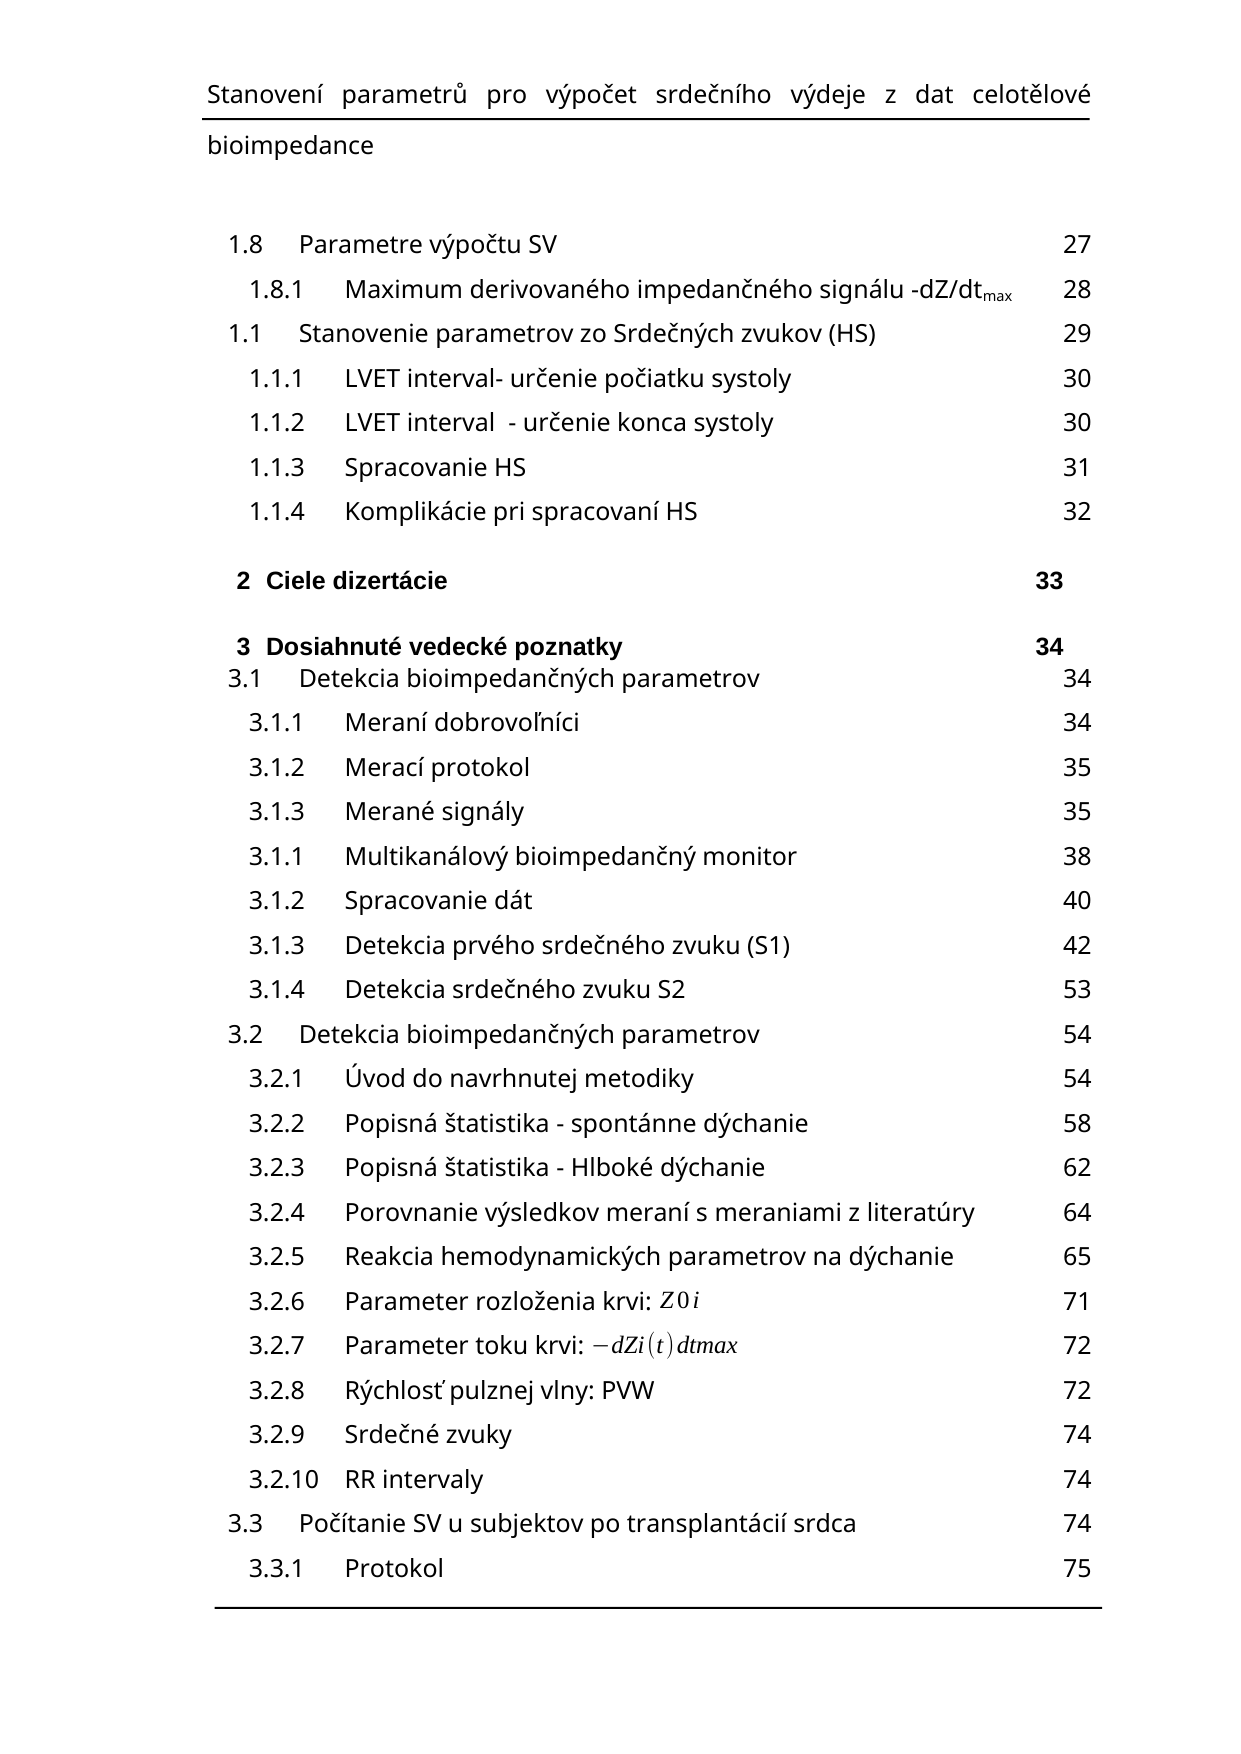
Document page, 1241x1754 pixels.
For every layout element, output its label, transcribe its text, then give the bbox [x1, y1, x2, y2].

text 1.8.1 Maximum derivovaného impedančného signálu -dZ/dtmax 28 [248, 272, 1092, 306]
text 3.1.3 Detekcia prvého srdečného zvuku (S1) 42 [248, 927, 1092, 962]
text 3.2.6 Parameter rozloženia krvi: 71 [248, 1283, 1092, 1317]
text 3.1.2 Merací protokol 35 [248, 749, 1092, 784]
text 1.1.2 LVET interval - určenie konca systoly 30 [248, 405, 1092, 439]
text 3.2 Detekcia bioimpedančných parametrov 54 [228, 1016, 1092, 1051]
text 1.1.3 Spracovanie HS 31 [248, 449, 1092, 484]
text 3 Dosiahnuté vedecké poznatky 34 [236, 632, 1092, 661]
text 3.2.3 Popisná štatistika - Hlboké dýchanie 62 [248, 1150, 1092, 1184]
text 1.8 Parametre výpočtu SV 27 [228, 227, 1092, 261]
text 1.1.1 LVET interval- určenie počiatku systoly 30 [248, 361, 1092, 395]
text 3.1.2 Spracovanie dát 40 [248, 883, 1092, 917]
text 3.2.7 Parameter toku krvi: 72 [248, 1328, 1092, 1362]
text 3.2.5 Reakcia hemodynamických parametrov na dýchanie 65 [248, 1239, 1092, 1273]
text 3.3 Počítanie SV u subjektov po transplantácií srdca 74 [228, 1506, 1092, 1540]
text 1.1.4 Komplikácie pri spracovaní HS 32 [248, 494, 1092, 528]
text 3.2.9 Srdečné zvuky 74 [248, 1417, 1092, 1451]
text 3.1.1 Multikanálový bioimpedančný monitor 38 [248, 838, 1092, 873]
text 3.2.2 Popisná štatistika - spontánne dýchanie 58 [248, 1105, 1092, 1139]
text 3.2.1 Úvod do navrhnutej metodiky 54 [248, 1061, 1092, 1095]
text 3.1 Detekcia bioimpedančných parametrov 34 [228, 661, 1092, 695]
text 1.1 Stanovenie parametrov zo Srdečných zvukov (HS) 29 [228, 316, 1092, 350]
text 3.3.1 Protokol 75 [248, 1550, 1092, 1584]
text 3.2.4 Porovnanie výsledkov meraní s meraniami z literatúry 64 [248, 1194, 1092, 1228]
text 3.1.4 Detekcia srdečného zvuku S2 53 [248, 972, 1092, 1006]
text 3.2.8 Rýchlosť pulznej vlny: PVW 72 [248, 1372, 1092, 1406]
text 3.1.1 Meraní dobrovoľníci 34 [248, 705, 1092, 739]
text 2 Ciele dizertácie 33 [236, 566, 1092, 594]
text 3.1.3 Merané signály 35 [248, 794, 1092, 828]
text 3.2.10 RR intervaly 74 [248, 1461, 1092, 1495]
